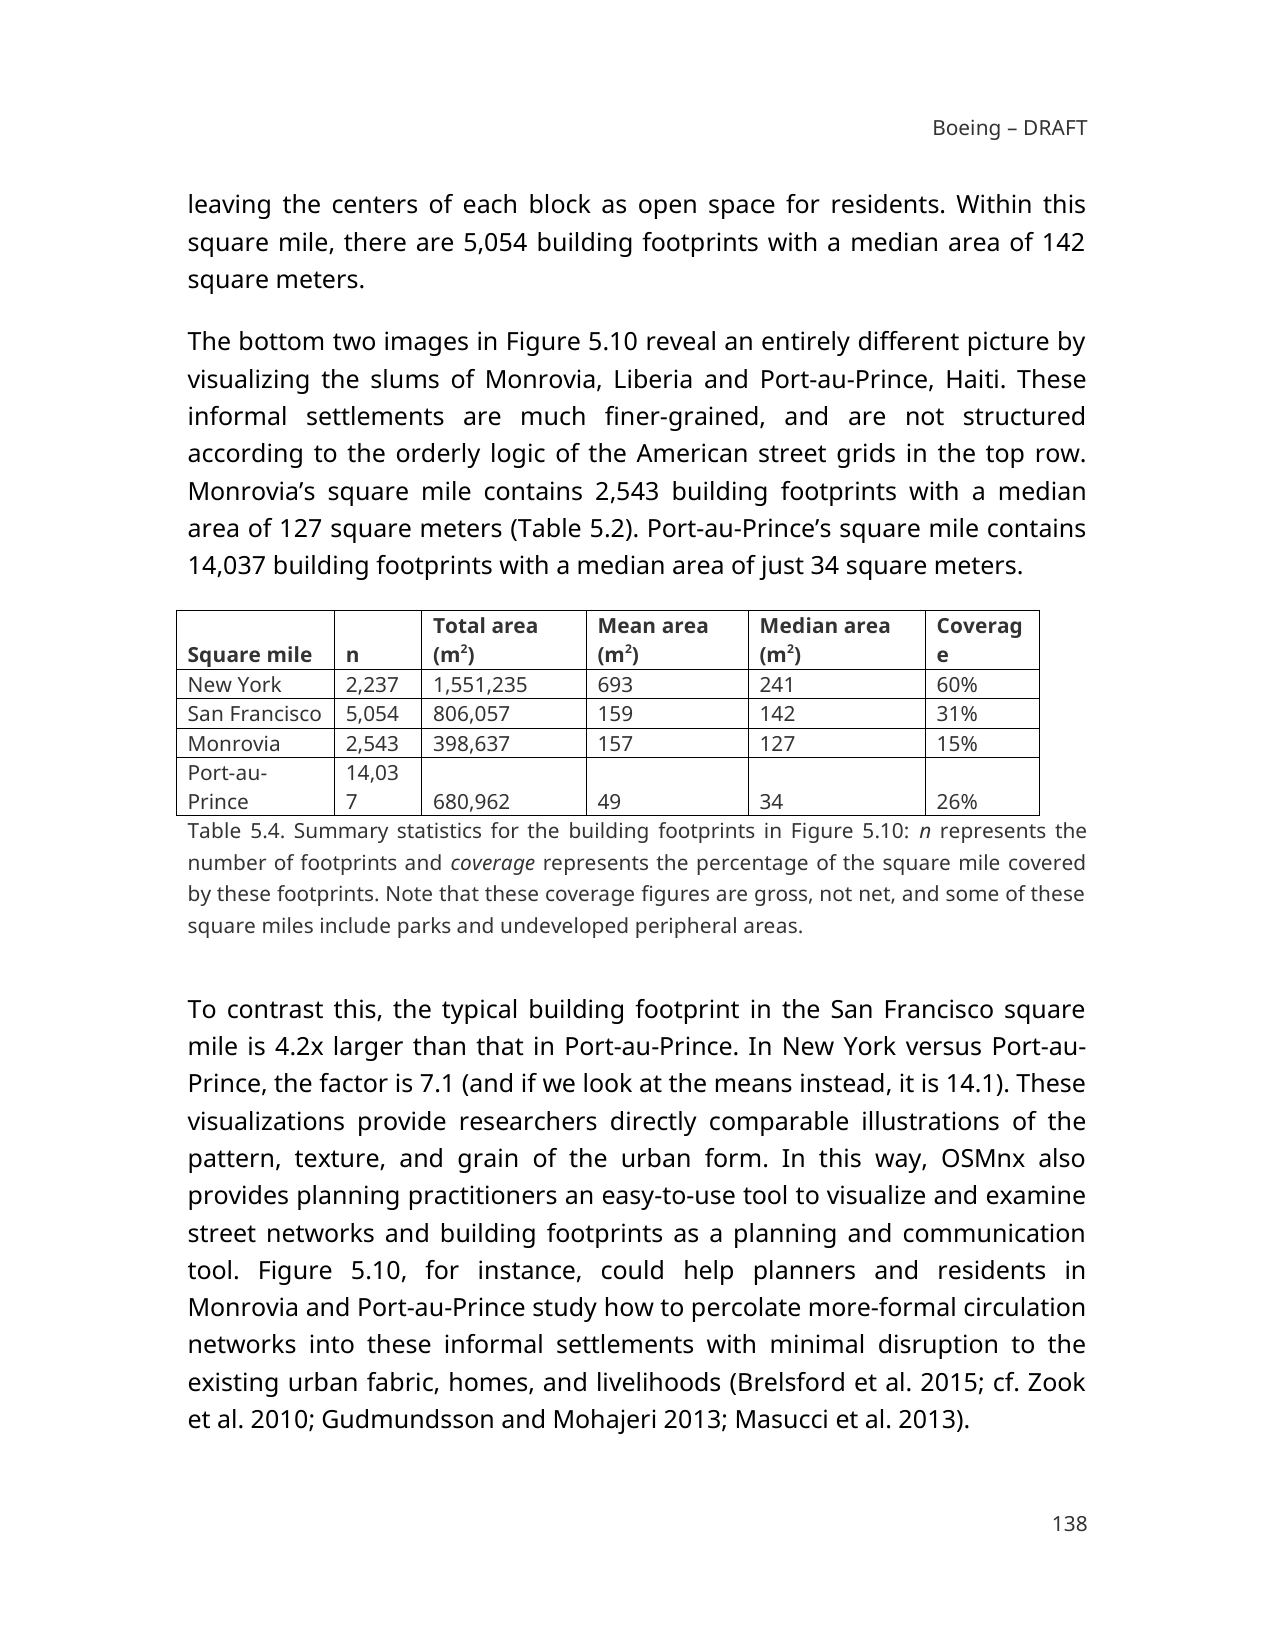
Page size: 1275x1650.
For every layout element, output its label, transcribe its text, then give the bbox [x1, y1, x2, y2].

table_cell 680,962 [422, 758, 586, 815]
table_cell 159 [587, 699, 748, 728]
table_cell 241 [749, 670, 925, 698]
table_cell 2,543 [335, 729, 421, 757]
table_cell 693 [587, 670, 748, 698]
table_cell Port-au-Prince [177, 758, 334, 815]
table_header Mean area (m2) [587, 611, 748, 668]
table_cell 60% [926, 670, 1039, 698]
table_header n [335, 611, 421, 668]
table_cell 26% [926, 758, 1039, 815]
table_cell 127 [749, 729, 925, 757]
table_cell New York [177, 670, 334, 698]
table_cell 806,057 [422, 699, 586, 728]
table_cell 49 [587, 758, 748, 815]
table_header Square mile [177, 611, 334, 668]
table_cell 2,237 [335, 670, 421, 698]
text The bottom two images in Figure 5.10 reveal an entirely different picture by visualizing the slums of Monrovia, Liberia and Port-au-Prince, Haiti. These informal settlements are much finer-grained, and are not structured according to the orderly logic of the American street grids in the top row. Monrovia’s square mile contains 2,543 building footprints with a median area of 127 square meters (Table 5.2). Port-au-Prince’s square mile contains 14,037 building footprints with a median area of just 34 square meters. [187, 324, 1087, 582]
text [187, 187, 1087, 296]
table_header Coverage [926, 611, 1039, 668]
table_cell 31% [926, 699, 1039, 728]
table_cell 15% [926, 729, 1039, 757]
table_header Median area (m2) [749, 611, 925, 668]
text To contrast this, the typical building footprint in the San Francisco square mile is 4.2x larger than that in Port-au-Prince. In New York versus Port-au-Prince, the factor is 7.1 (and if we look at the means instead, it is 14.1). These visualizations provide researchers directly comparable illustrations of the pattern, texture, and grain of the urban form. In this way, OSMnx also provides planning practitioners an easy-to-use tool to visualize and examine street networks and building footprints as a planning and communication tool. Figure 5.10, for instance, could help planners and residents in Monrovia and Port-au-Prince study how to percolate more-formal circulation networks into these informal settlements with minimal disruption to the existing urban fabric, homes, and livelihoods (Brelsford et al. 2015; cf. Zook et al. 2010; Gudmundsson and Mohajeri 2013; Masucci et al. 2013). [187, 992, 1087, 1436]
table_cell 398,637 [422, 729, 586, 757]
table_cell 157 [587, 729, 748, 757]
table_header Total area (m2) [422, 611, 586, 668]
table_cell Monrovia [177, 729, 334, 757]
table_cell 142 [749, 699, 925, 728]
table_cell 1,551,235 [422, 670, 586, 698]
table_cell 34 [749, 758, 925, 815]
table_cell 5,054 [335, 699, 421, 728]
table_cell San Francisco [177, 699, 334, 728]
table_cell 14,037 [335, 758, 421, 815]
